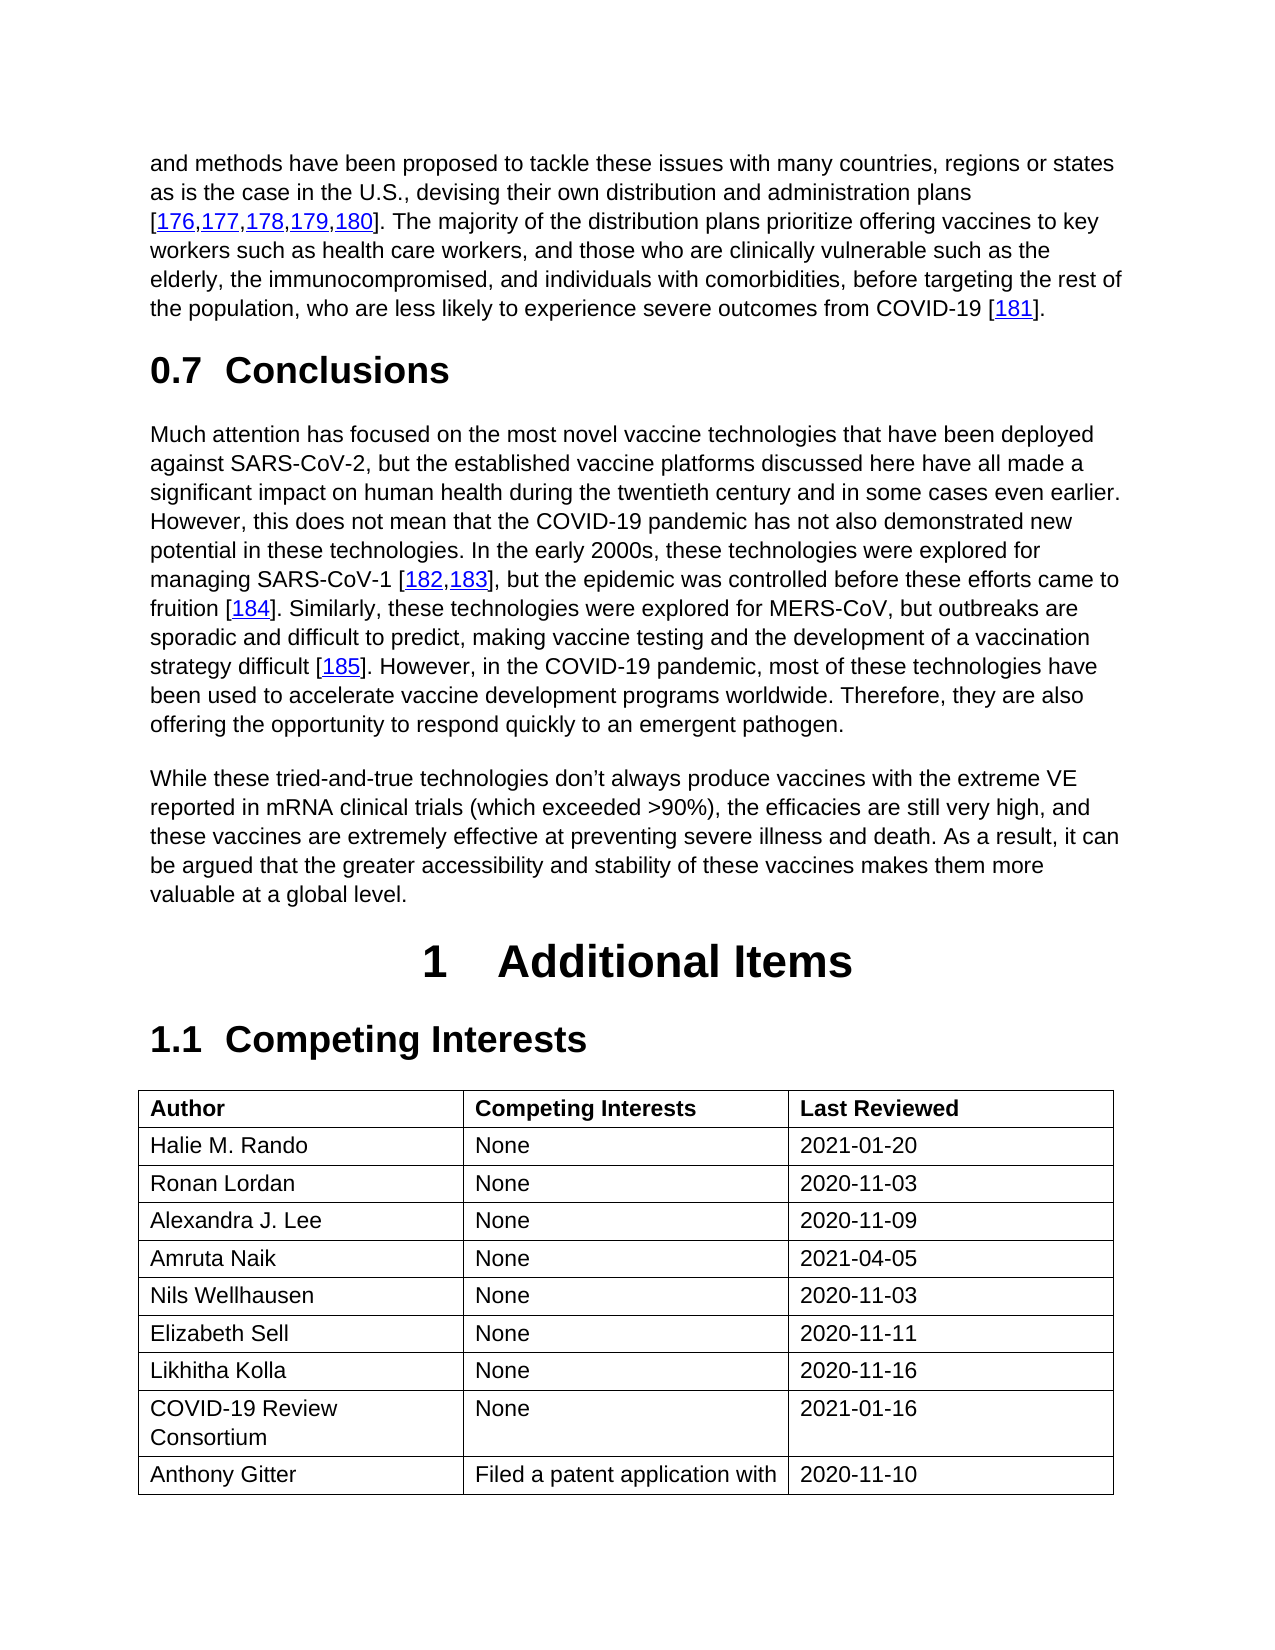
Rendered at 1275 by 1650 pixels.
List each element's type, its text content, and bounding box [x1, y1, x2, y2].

table_cell None [464, 1278, 788, 1315]
table_cell None [464, 1203, 788, 1240]
table_cell Anthony Gitter [139, 1457, 463, 1494]
table_cell 2020-11-10 [789, 1457, 1113, 1494]
table_cell None [464, 1166, 788, 1202]
table_cell 2021-04-05 [789, 1241, 1113, 1277]
table_cell Elizabeth Sell [139, 1316, 463, 1352]
table_cell None [464, 1353, 788, 1390]
table_header Last Reviewed [789, 1091, 1113, 1127]
table_cell None [464, 1316, 788, 1352]
table_cell None [464, 1128, 788, 1165]
subtitle 0.7 Conclusions [150, 349, 1125, 392]
table_header Author [139, 1091, 463, 1127]
table_cell Ronan Lordan [139, 1166, 463, 1202]
subtitle 1.1 Competing Interests [150, 1017, 1125, 1061]
table_cell 2021-01-16 [789, 1391, 1113, 1456]
table_cell 2020-11-16 [789, 1353, 1113, 1390]
table_cell Amruta Naik [139, 1241, 463, 1277]
table_cell Nils Wellhausen [139, 1278, 463, 1315]
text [150, 150, 1125, 321]
text While these tried-and-true technologies don’t always produce vaccines with the extreme VE reported in mRNA clinical trials (which exceeded >90%), the efficacies are still very high, and these vaccines are extremely effective at preventing severe illness and death. As a result, it can be argued that the greater accessibility and stability of these vaccines makes them more valuable at a global level. [150, 765, 1125, 907]
table_cell Likhitha Kolla [139, 1353, 463, 1390]
table_cell COVID-19 Review Consortium [139, 1391, 463, 1456]
table_cell 2021-01-20 [789, 1128, 1113, 1165]
table_cell None [464, 1391, 788, 1456]
text Much attention has focused on the most novel vaccine technologies that have been deployed against SARS-CoV-2, but the established vaccine platforms discussed here have all made a significant impact on human health during the twentieth century and in some cases even earlier. However, this does not mean that the COVID-19 pandemic has not also demonstrated new potential in these technologies. In the early 2000s, these technologies were explored for managing SARS-CoV-1 [182,183], but the epidemic was controlled before these efforts came to fruition [184]. Similarly, these technologies were explored for MERS-CoV, but outbreaks are sporadic and difficult to predict, making vaccine testing and the development of a vaccination strategy difficult [185]. However, in the COVID-19 pandemic, most of these technologies have been used to accelerate vaccine development programs worldwide. Therefore, they are also offering the opportunity to respond quickly to an emergent pathogen. [150, 421, 1125, 737]
table_cell 2020-11-03 [789, 1166, 1113, 1202]
table_cell Halie M. Rando [139, 1128, 463, 1165]
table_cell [464, 1457, 788, 1494]
table_cell None [464, 1241, 788, 1277]
table_cell Alexandra J. Lee [139, 1203, 463, 1240]
table_cell 2020-11-11 [789, 1316, 1113, 1352]
table_cell 2020-11-03 [789, 1278, 1113, 1315]
subtitle 1 Additional Items [150, 934, 1125, 987]
table_header Competing Interests [464, 1091, 788, 1127]
table_cell 2020-11-09 [789, 1203, 1113, 1240]
